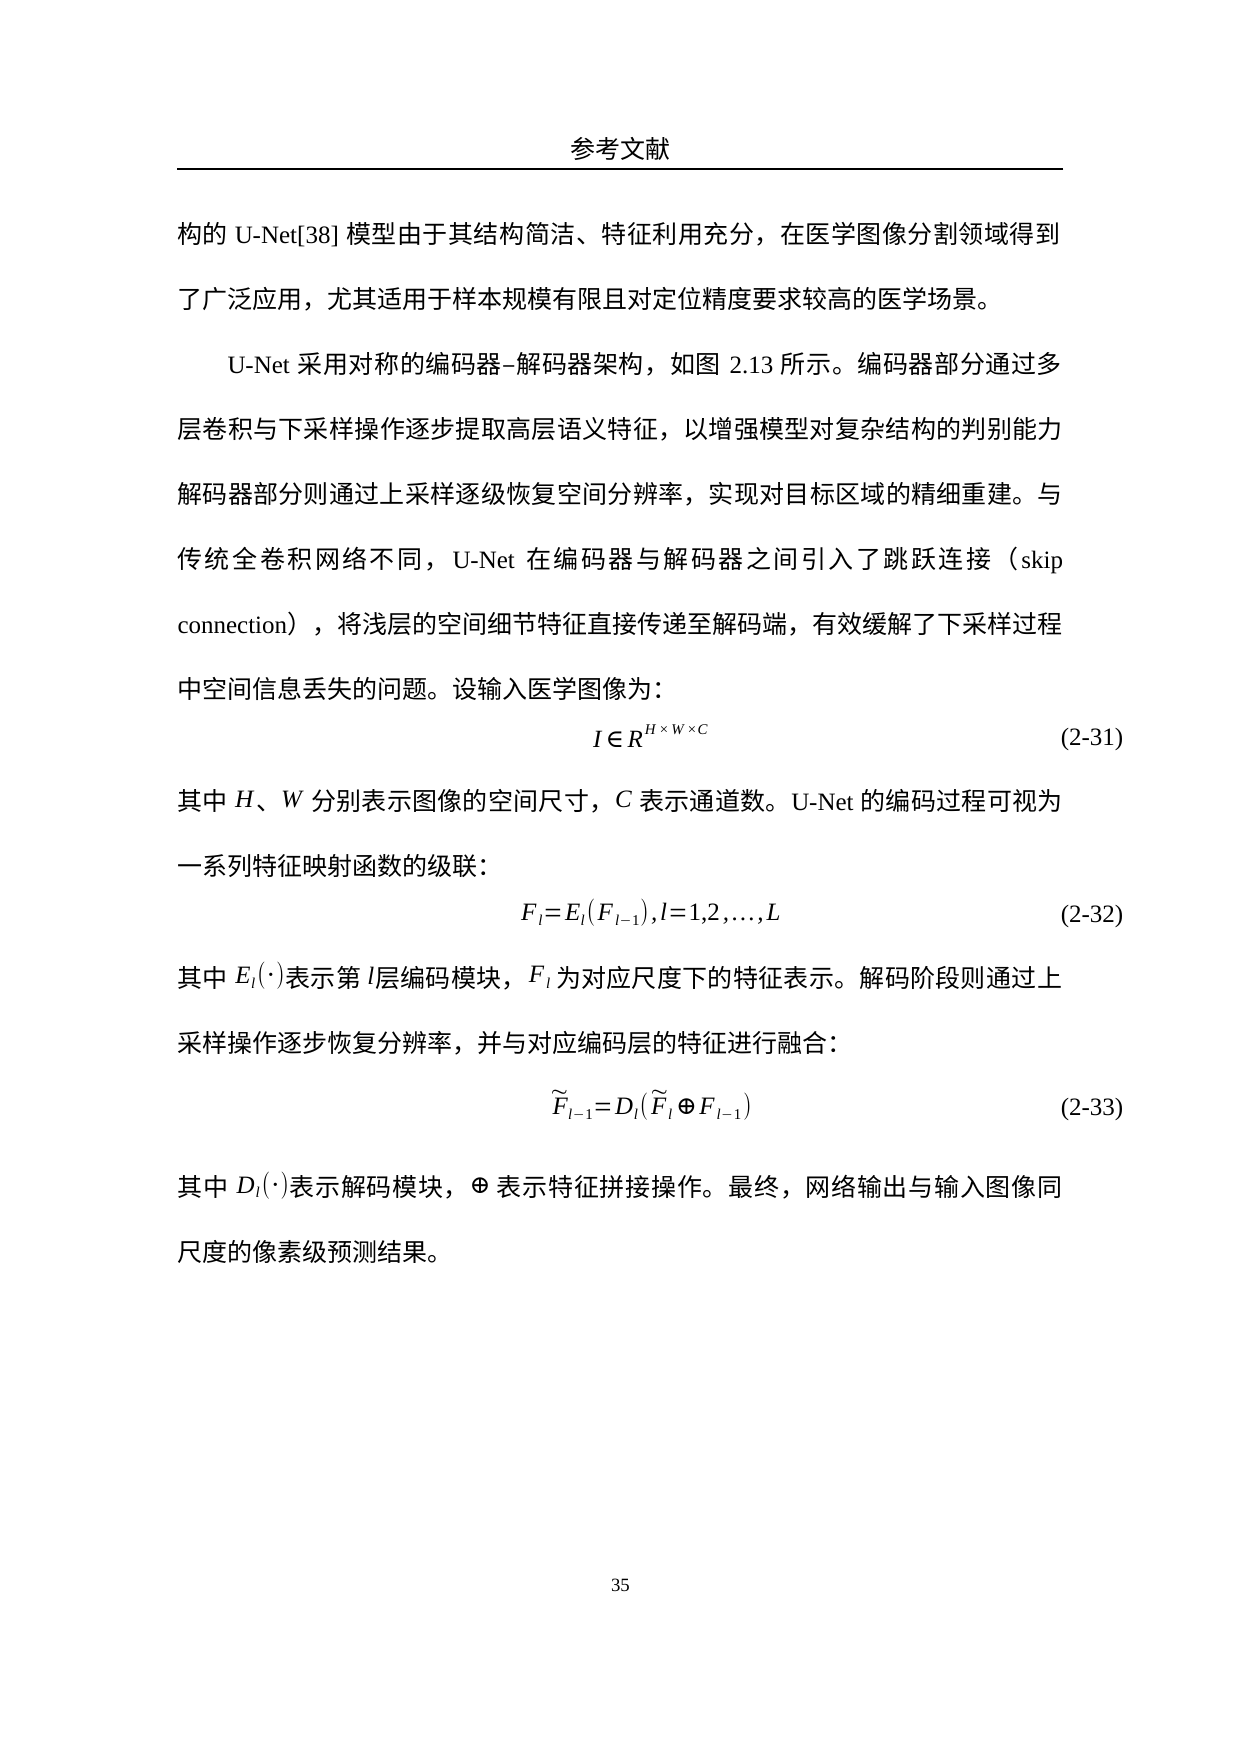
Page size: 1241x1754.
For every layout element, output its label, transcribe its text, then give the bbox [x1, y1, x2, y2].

text 其中 表示解码模块， 表示特征拼接操作。最终，网络输出与输入图像同尺度的像素级预测结果。 [177, 1153, 1063, 1283]
text (2-32) [177, 897, 1063, 929]
text 其中 表示第 层编码模块， 为对应尺度下的特征表示。解码阶段则通过上采样操作逐步恢复分辨率，并与对应编码层的特征进行融合： [177, 944, 1063, 1074]
text 其中 、 分别表示图像的空间尺寸， 表示通道数。U-Net 的编码过程可视为一系列特征映射函数的级联： [177, 767, 1063, 897]
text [177, 200, 1063, 330]
text (2-31) [177, 720, 1063, 752]
text (2-33) [177, 1074, 1063, 1139]
text U-Net 采用对称的编码器–解码器架构，如图 2.13 所示。编码器部分通过多层卷积与下采样操作逐步提取高层语义特征，以增强模型对复杂结构的判别能力；解码器部分则通过上采样逐级恢复空间分辨率，实现对目标区域的精细重建。与传统全卷积网络不同，U-Net 在编码器与解码器之间引入了跳跃连接（skip connection），将浅层的空间细节特征直接传递至解码端，有效缓解了下采样过程中空间信息丢失的问题。设输入医学图像为： [177, 330, 1063, 720]
